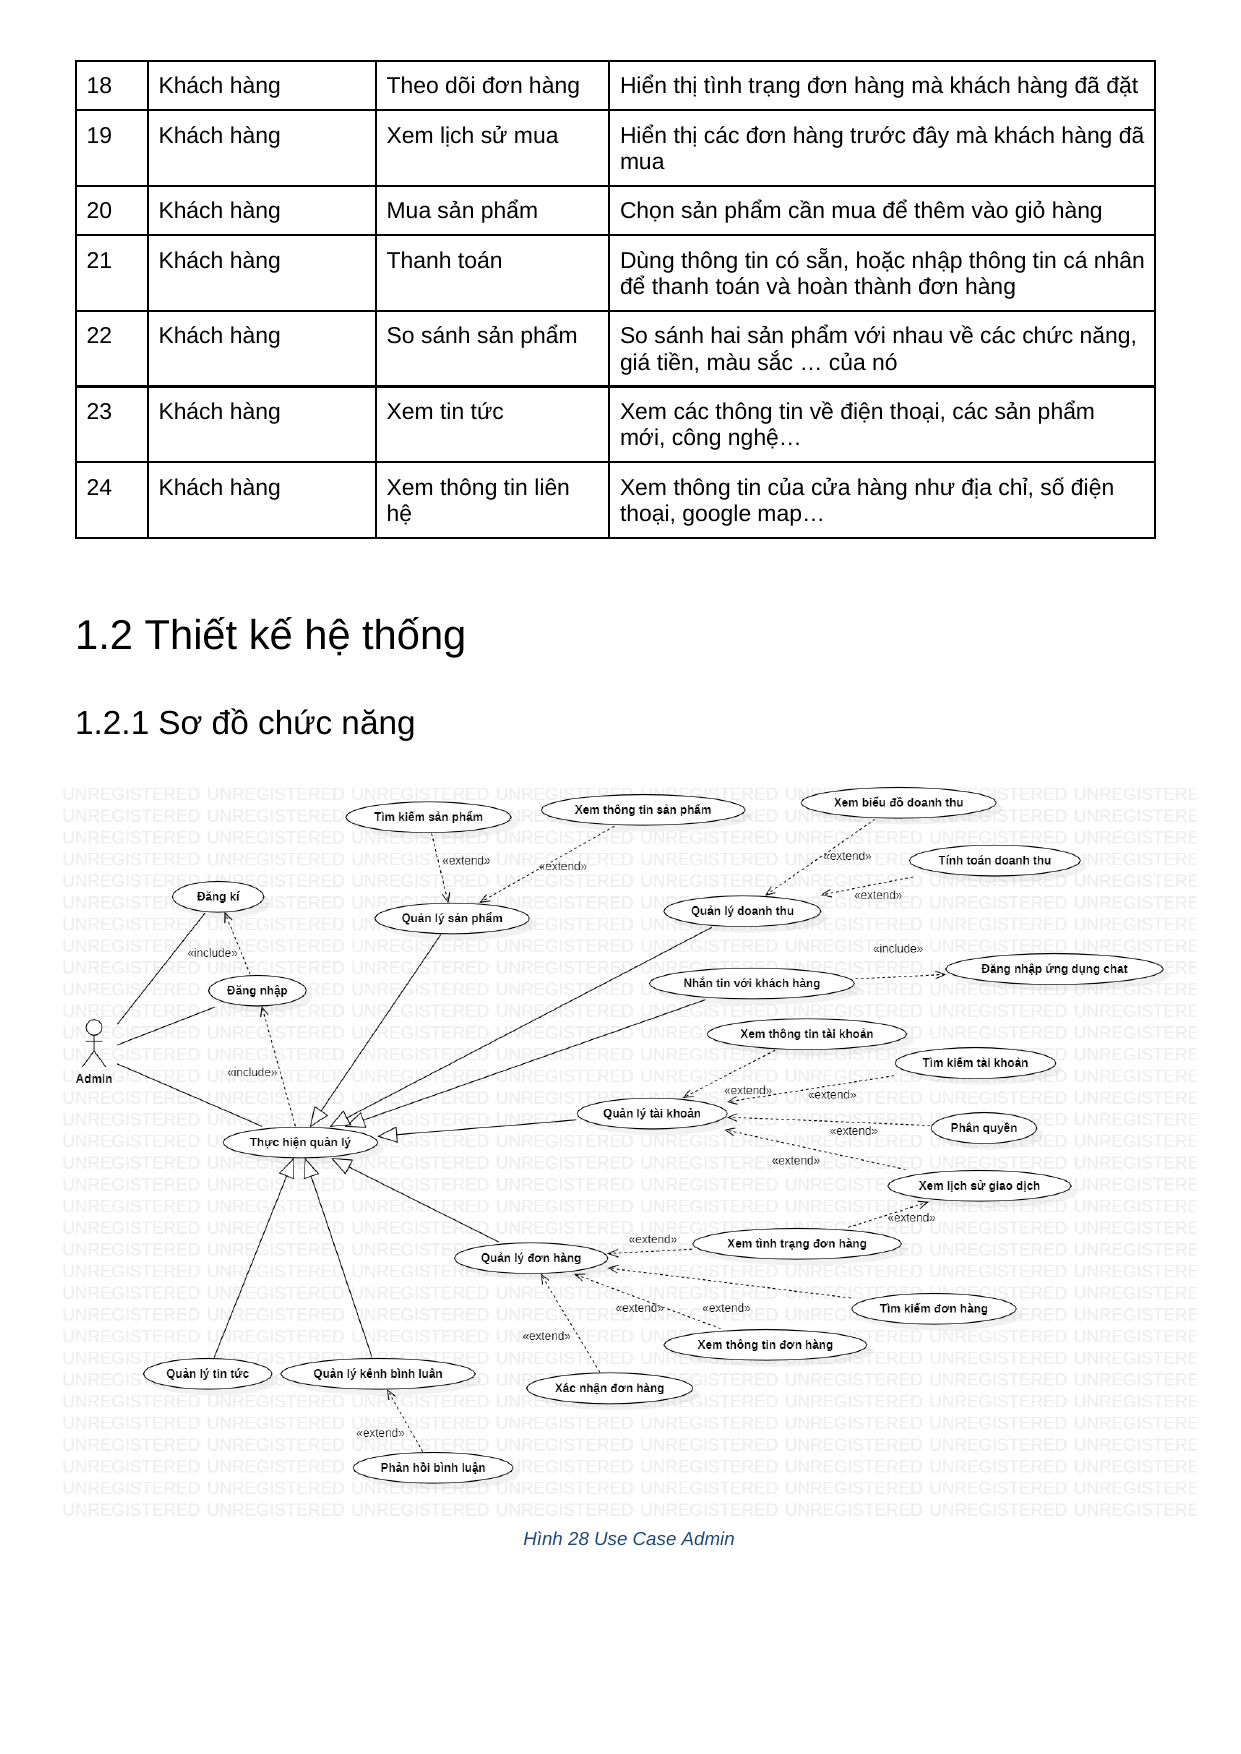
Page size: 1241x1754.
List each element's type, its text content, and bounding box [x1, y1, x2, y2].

table_cell Theo dõi đơn hàng [377, 62, 608, 109]
table_cell Xem thông tin của cửa hàng như địa chỉ, số điện thoại, google map… [610, 463, 1154, 537]
table_cell Hiển thị tình trạng đơn hàng mà khách hàng đã đặt [610, 62, 1154, 109]
table_cell Khách hàng [149, 312, 375, 385]
table_cell Khách hàng [149, 463, 375, 537]
subtitle 1.2 Thiết kế hệ thống [75, 611, 1155, 658]
table_cell Xem lịch sử mua [377, 111, 608, 185]
table_cell 21 [77, 236, 147, 310]
table_cell So sánh hai sản phẩm với nhau về các chức năng, giá tiền, màu sắc … của nó [610, 312, 1154, 385]
table_cell 24 [77, 463, 147, 537]
table_cell So sánh sản phẩm [377, 312, 608, 385]
table_cell 20 [77, 187, 147, 234]
table_cell 22 [77, 312, 147, 385]
table_cell 19 [77, 111, 147, 185]
table_cell Xem các thông tin về điện thoại, các sản phẩm mới, công nghệ… [610, 388, 1154, 461]
picture [62, 778, 1197, 1519]
table_cell Mua sản phẩm [377, 187, 608, 234]
table_cell Xem thông tin liên hệ [377, 463, 608, 537]
table_cell 18 [77, 62, 147, 109]
table_cell Khách hàng [149, 236, 375, 310]
subtitle 1.2.1 Sơ đồ chức năng [75, 703, 1155, 742]
table_cell Khách hàng [149, 62, 375, 109]
table_cell Khách hàng [149, 388, 375, 461]
table_cell 23 [77, 388, 147, 461]
table_cell Thanh toán [377, 236, 608, 310]
table_cell Xem tin tức [377, 388, 608, 461]
table_cell Hiển thị các đơn hàng trước đây mà khách hàng đã mua [610, 111, 1154, 185]
table_cell Khách hàng [149, 187, 375, 234]
table_cell Chọn sản phẩm cần mua để thêm vào giỏ hàng [610, 187, 1154, 234]
table_cell Khách hàng [149, 111, 375, 185]
table_cell Dùng thông tin có sẵn, hoặc nhập thông tin cá nhân để thanh toán và hoàn thành đơn hàng [610, 236, 1154, 310]
